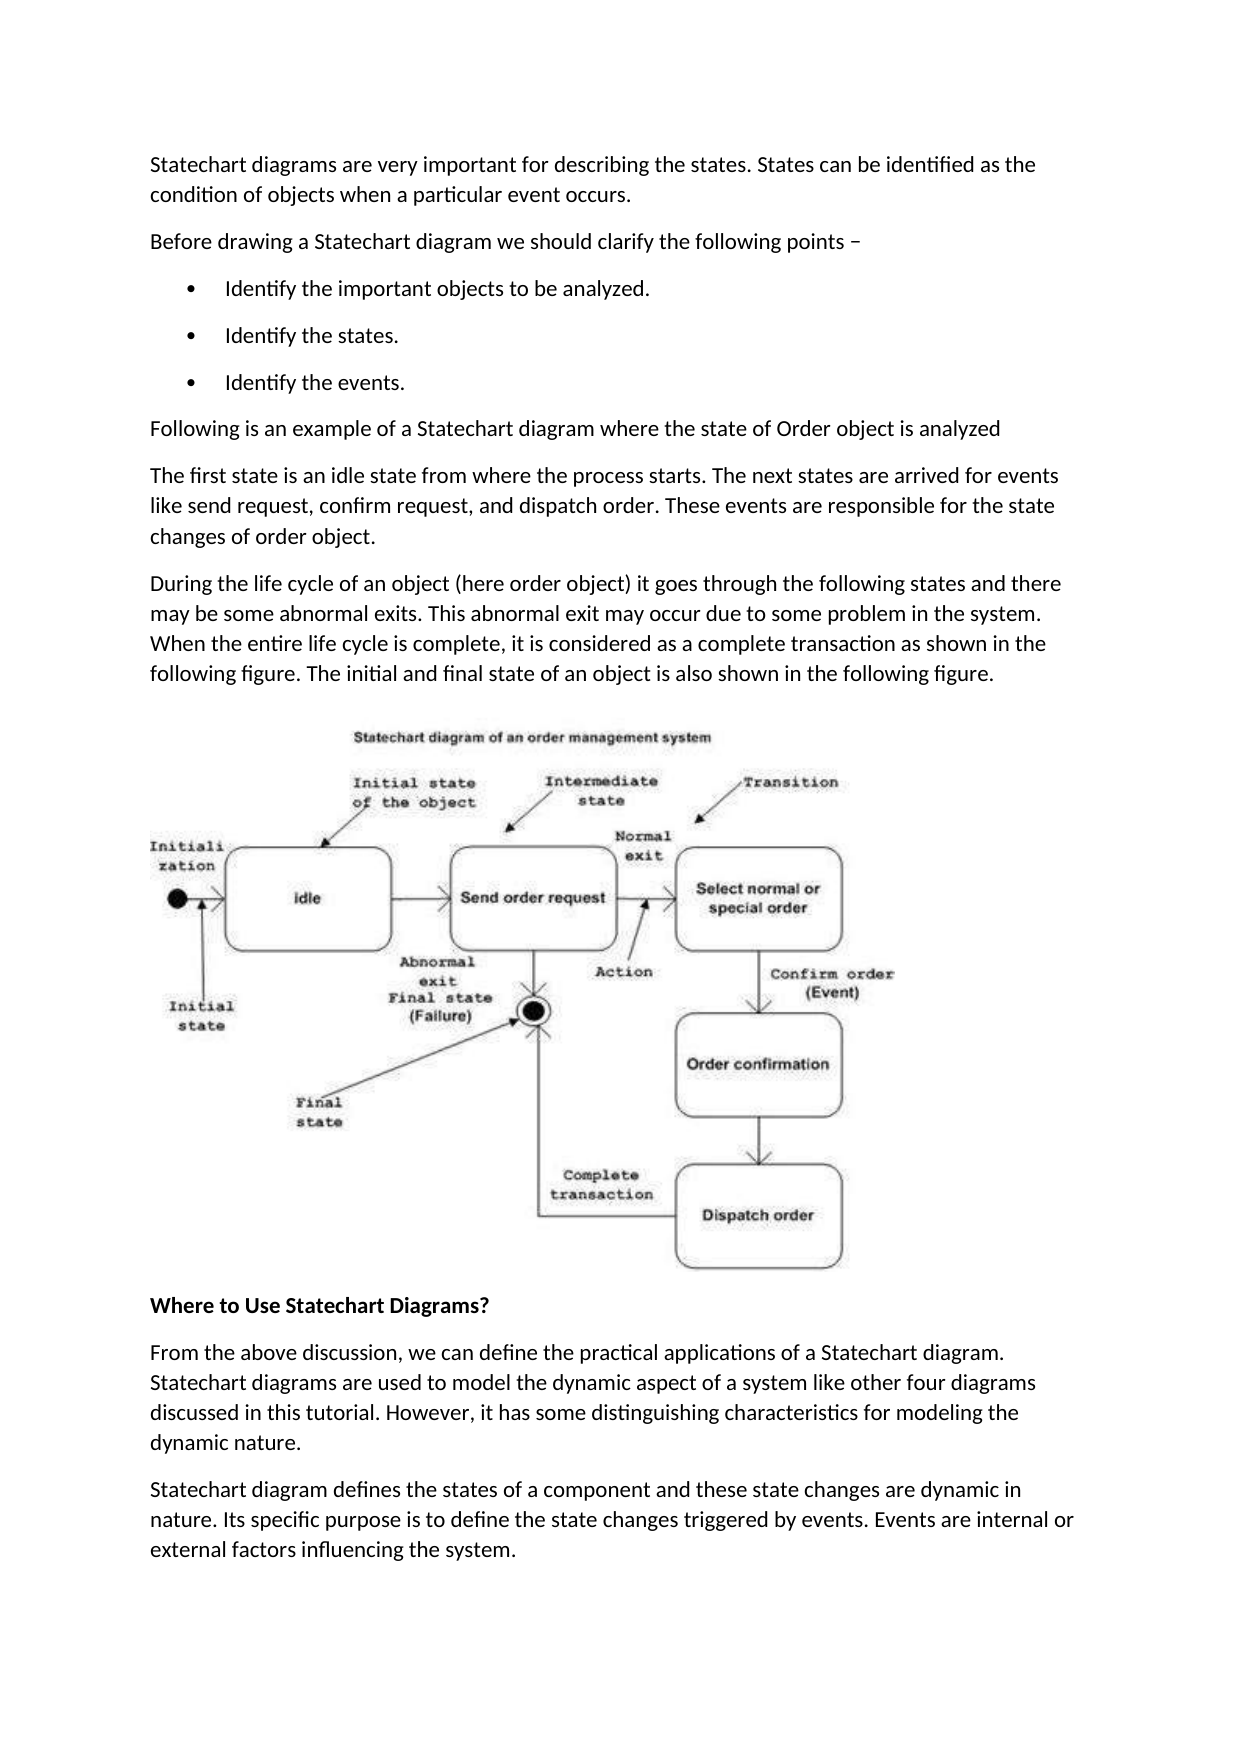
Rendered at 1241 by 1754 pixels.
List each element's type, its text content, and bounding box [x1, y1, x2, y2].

text Following is an example of a Statechart diagram where the state of Order object is analyzed [150, 414, 1090, 443]
text From the above discussion, we can define the practical applications of a Statechart diagram. Statechart diagrams are used to model the dynamic aspect of a system like other four diagrams discussed in this tutorial. However, it has some distinguishing characteristics for modeling the dynamic nature. [150, 1338, 1090, 1456]
list Identify the events. [187, 368, 1090, 396]
picture [150, 706, 895, 1272]
list Identify the important objects to be analyzed. [187, 274, 1090, 302]
text Statechart diagrams are very important for describing the states. States can be identified as the condition of objects when a particular event occurs. [150, 150, 1090, 208]
list Identify the states. [187, 321, 1090, 349]
text Where to Use Statechart Diagrams? [150, 1291, 1090, 1319]
text Statechart diagram defines the states of a component and these state changes are dynamic in nature. Its specific purpose is to define the state changes triggered by events. Events are internal or external factors influencing the system. [150, 1475, 1090, 1563]
text Before drawing a Statechart diagram we should clarify the following points − [150, 227, 1090, 255]
text The first state is an idle state from where the process starts. The next states are arrived for events like send request, confirm request, and dispatch order. These events are responsible for the state changes of order object. [150, 461, 1090, 550]
text During the life cycle of an object (here order object) it goes through the following states and there may be some abnormal exits. This abnormal exit may occur due to some problem in the system. When the entire life cycle is complete, it is considered as a complete transaction as shown in the following figure. The initial and final state of an object is also shown in the following figure. [150, 569, 1090, 687]
